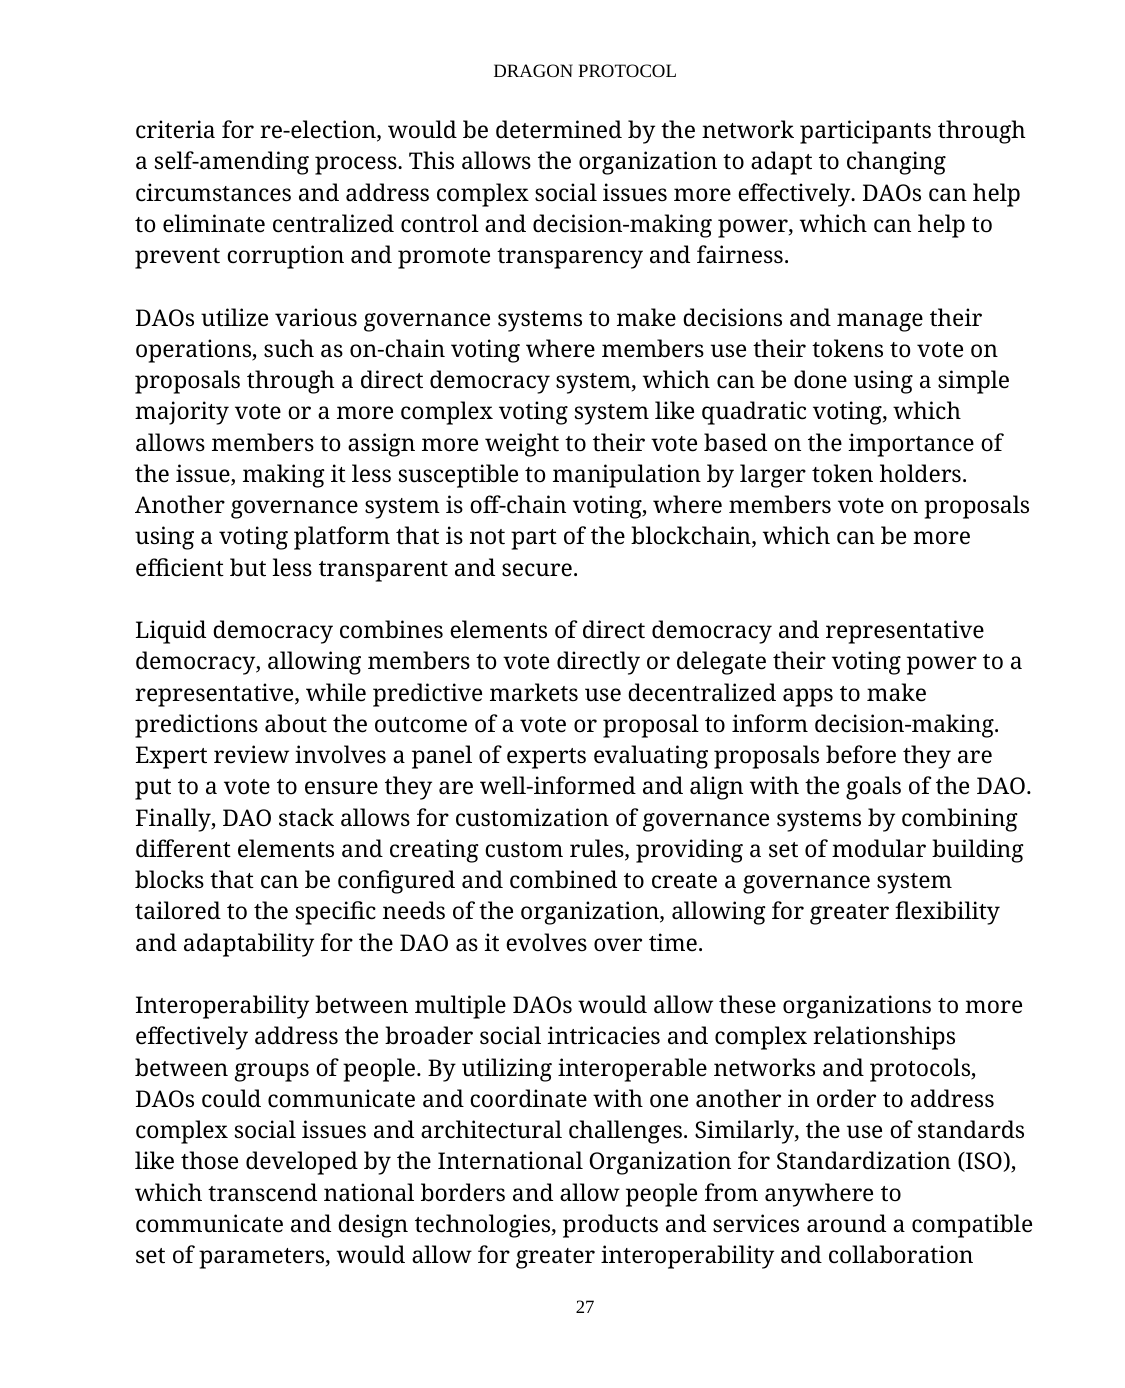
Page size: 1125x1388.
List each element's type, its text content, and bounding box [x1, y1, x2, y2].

text DAOs utilize various governance systems to make decisions and manage their operations, such as on-chain voting where members use their tokens to vote on proposals through a direct democracy system, which can be done using a simple majority vote or a more complex voting system like quadratic voting, which allows members to assign more weight to their vote based on the importance of the issue, making it less susceptible to manipulation by larger token holders. Another governance system is off-chain voting, where members vote on proposals using a voting platform that is not part of the blockchain, which can be more efficient but less transparent and secure. [135, 301, 1035, 583]
text Liquid democracy combines elements of direct democracy and representative democracy, allowing members to vote directly or delegate their voting power to a representative, while predictive markets use decentralized apps to make predictions about the outcome of a vote or proposal to inform decision-making. Expert review involves a panel of experts evaluating proposals before they are put to a vote to ensure they are well-informed and align with the goals of the DAO. Finally, DAO stack allows for customization of governance systems by combining different elements and creating custom rules, providing a set of modular building blocks that can be configured and combined to create a governance system tailored to the specific needs of the organization, allowing for greater flexibility and adaptability for the DAO as it evolves over time. [135, 614, 1035, 958]
